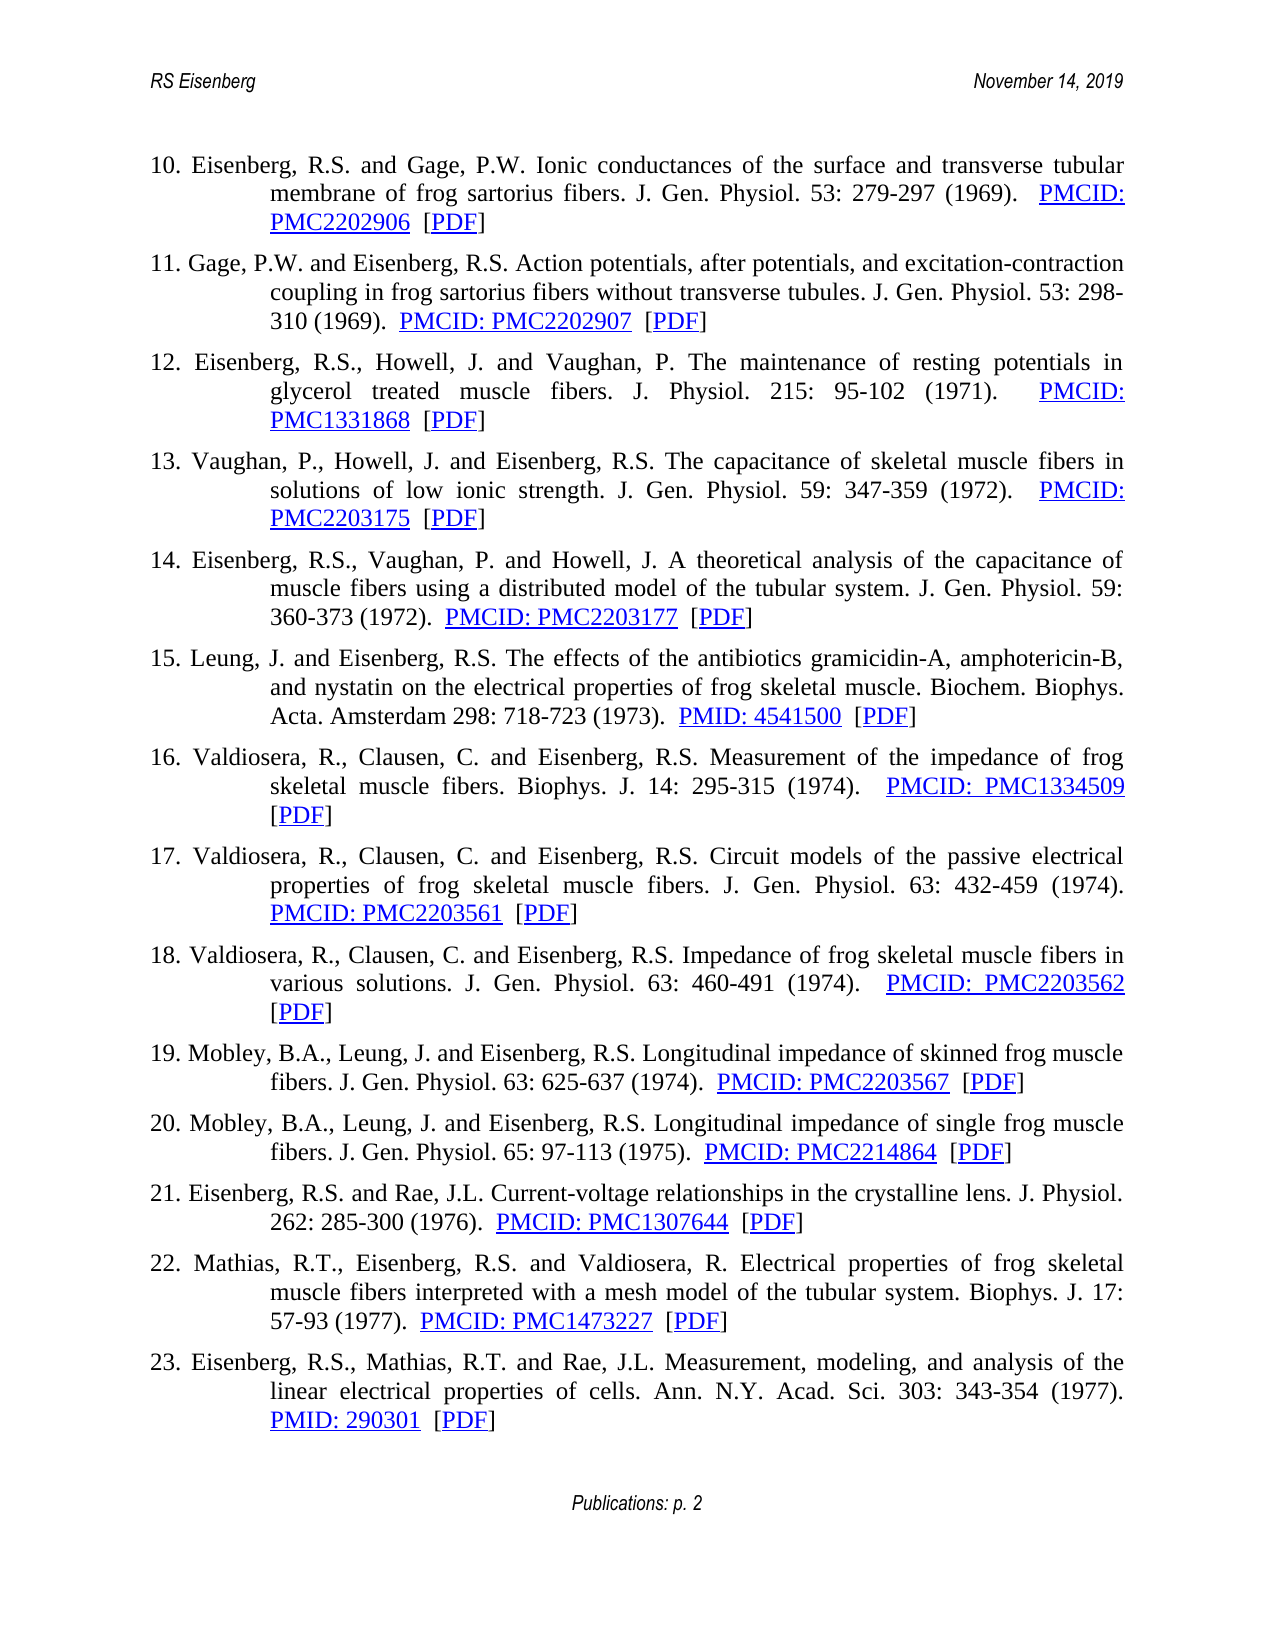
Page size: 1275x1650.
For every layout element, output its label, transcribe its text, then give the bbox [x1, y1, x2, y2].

text 22. Mathias, R.T., Eisenberg, R.S. and Valdiosera, R. Electrical properties of frog skeletal muscle fibers interpreted with a mesh model of the tubular system. Biophys. J. 17: 57-93 (1977). PMCID: PMC1473227 [PDF] [150, 1248, 1125, 1335]
text 15. Leung, J. and Eisenberg, R.S. The effects of the antibiotics gramicidin-A, amphotericin-B, and nystatin on the electrical properties of frog skeletal muscle. Biochem. Biophys. Acta. Amsterdam 298: 718-723 (1973). PMID: 4541500 [PDF] [150, 643, 1125, 730]
text 23. Eisenberg, R.S., Mathias, R.T. and Rae, J.L. Measurement, modeling, and analysis of the linear electrical properties of cells. Ann. N.Y. Acad. Sci. 303: 343-354 (1977). PMID: 290301 [PDF] [150, 1347, 1125, 1433]
text 17. Valdiosera, R., Clausen, C. and Eisenberg, R.S. Circuit models of the passive electrical properties of frog skeletal muscle fibers. J. Gen. Physiol. 63: 432-459 (1974). PMCID: PMC2203561 [PDF] [150, 841, 1125, 927]
text 19. Mobley, B.A., Leung, J. and Eisenberg, R.S. Longitudinal impedance of skinned frog muscle fibers. J. Gen. Physiol. 63: 625-637 (1974). PMCID: PMC2203567 [PDF] [150, 1038, 1125, 1096]
text 16. Valdiosera, R., Clausen, C. and Eisenberg, R.S. Measurement of the impedance of frog skeletal muscle fibers. Biophys. J. 14: 295-315 (1974). PMCID: PMC1334509 [PDF] [150, 742, 1125, 828]
text 13. Vaughan, P., Howell, J. and Eisenberg, R.S. The capacitance of skeletal muscle fibers in solutions of low ionic strength. J. Gen. Physiol. 59: 347-359 (1972). PMCID: PMC2203175 [PDF] [150, 446, 1125, 532]
text 20. Mobley, B.A., Leung, J. and Eisenberg, R.S. Longitudinal impedance of single frog muscle fibers. J. Gen. Physiol. 65: 97-113 (1975). PMCID: PMC2214864 [PDF] [150, 1108, 1125, 1166]
text 10. Eisenberg, R.S. and Gage, P.W. Ionic conductances of the surface and transverse tubular membrane of frog sartorius fibers. J. Gen. Physiol. 53: 279-297 (1969). PMCID: PMC2202906 [PDF] [150, 150, 1125, 236]
text 11. Gage, P.W. and Eisenberg, R.S. Action potentials, after potentials, and excitation-contraction coupling in frog sartorius fibers without transverse tubules. J. Gen. Physiol. 53: 298-310 (1969). PMCID: PMC2202907 [PDF] [150, 248, 1125, 335]
text 18. Valdiosera, R., Clausen, C. and Eisenberg, R.S. Impedance of frog skeletal muscle fibers in various solutions. J. Gen. Physiol. 63: 460-491 (1974). PMCID: PMC2203562 [PDF] [150, 940, 1125, 1026]
text 12. Eisenberg, R.S., Howell, J. and Vaughan, P. The maintenance of resting potentials in glycerol treated muscle fibers. J. Physiol. 215: 95-102 (1971). PMCID: PMC1331868 [PDF] [150, 347, 1125, 433]
text 21. Eisenberg, R.S. and Rae, J.L. Current-voltage relationships in the crystalline lens. J. Physiol. 262: 285-300 (1976). PMCID: PMC1307644 [PDF] [150, 1178, 1125, 1236]
text 14. Eisenberg, R.S., Vaughan, P. and Howell, J. A theoretical analysis of the capacitance of muscle fibers using a distributed model of the tubular system. J. Gen. Physiol. 59: 360-373 (1972). PMCID: PMC2203177 [PDF] [150, 545, 1125, 631]
